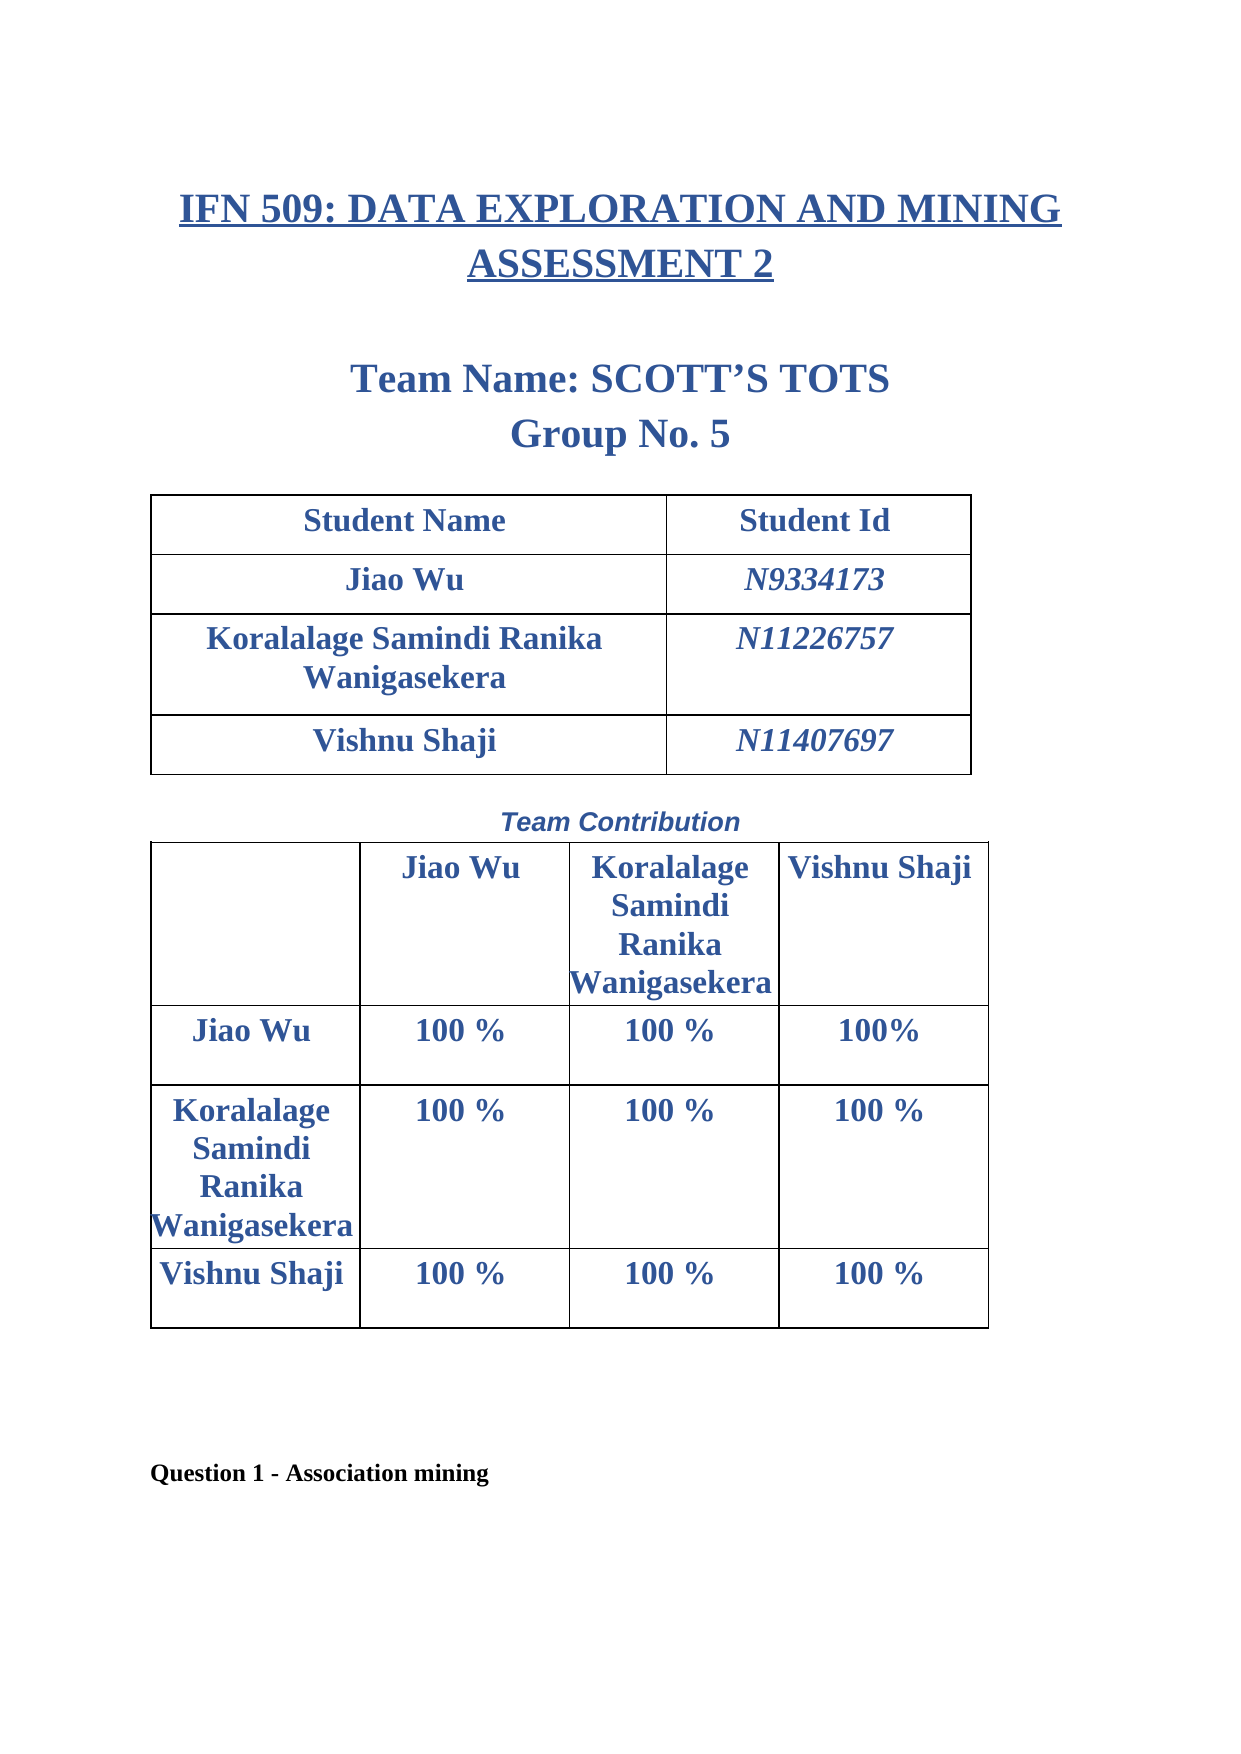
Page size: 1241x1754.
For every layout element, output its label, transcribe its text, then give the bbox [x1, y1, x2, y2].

table_header Student Id [667, 496, 970, 553]
table_cell Vishnu Shaji [152, 716, 666, 774]
text Question 1 - Association mining [150, 1458, 1090, 1487]
table_cell N9334173 [667, 555, 970, 613]
table_cell 100 % [570, 1086, 778, 1248]
text ASSESSMENT 2 [150, 238, 1090, 286]
table_cell 100 % [570, 1249, 778, 1327]
text Team Contribution [150, 806, 1090, 837]
table_header Koralalage Samindi Ranika Wanigasekera [570, 843, 778, 1005]
table_cell N11407697 [667, 716, 970, 774]
table_header [152, 843, 359, 1005]
table_header Jiao Wu [361, 843, 569, 1005]
table_cell 100 % [570, 1006, 778, 1084]
table_cell 100 % [780, 1086, 988, 1248]
table_cell Vishnu Shaji [152, 1249, 359, 1327]
text Group No. 5 [150, 409, 1090, 457]
table_cell Jiao Wu [152, 1006, 359, 1084]
text Team Name: SCOTT’S TOTS [150, 354, 1090, 402]
table_cell Jiao Wu [152, 555, 666, 613]
table_cell 100 % [361, 1249, 569, 1327]
table_cell Koralalage Samindi Ranika Wanigasekera [152, 1086, 359, 1248]
table_cell N11226757 [667, 615, 970, 714]
table_header Vishnu Shaji [780, 843, 988, 1005]
table_cell 100 % [361, 1006, 569, 1084]
table_cell Koralalage Samindi Ranika Wanigasekera [152, 615, 666, 714]
text IFN 509: DATA EXPLORATION AND MINING [150, 183, 1090, 231]
table_cell 100% [780, 1006, 988, 1084]
table_cell 100 % [361, 1086, 569, 1248]
table_cell 100 % [780, 1249, 988, 1327]
table_header Student Name [152, 496, 666, 553]
